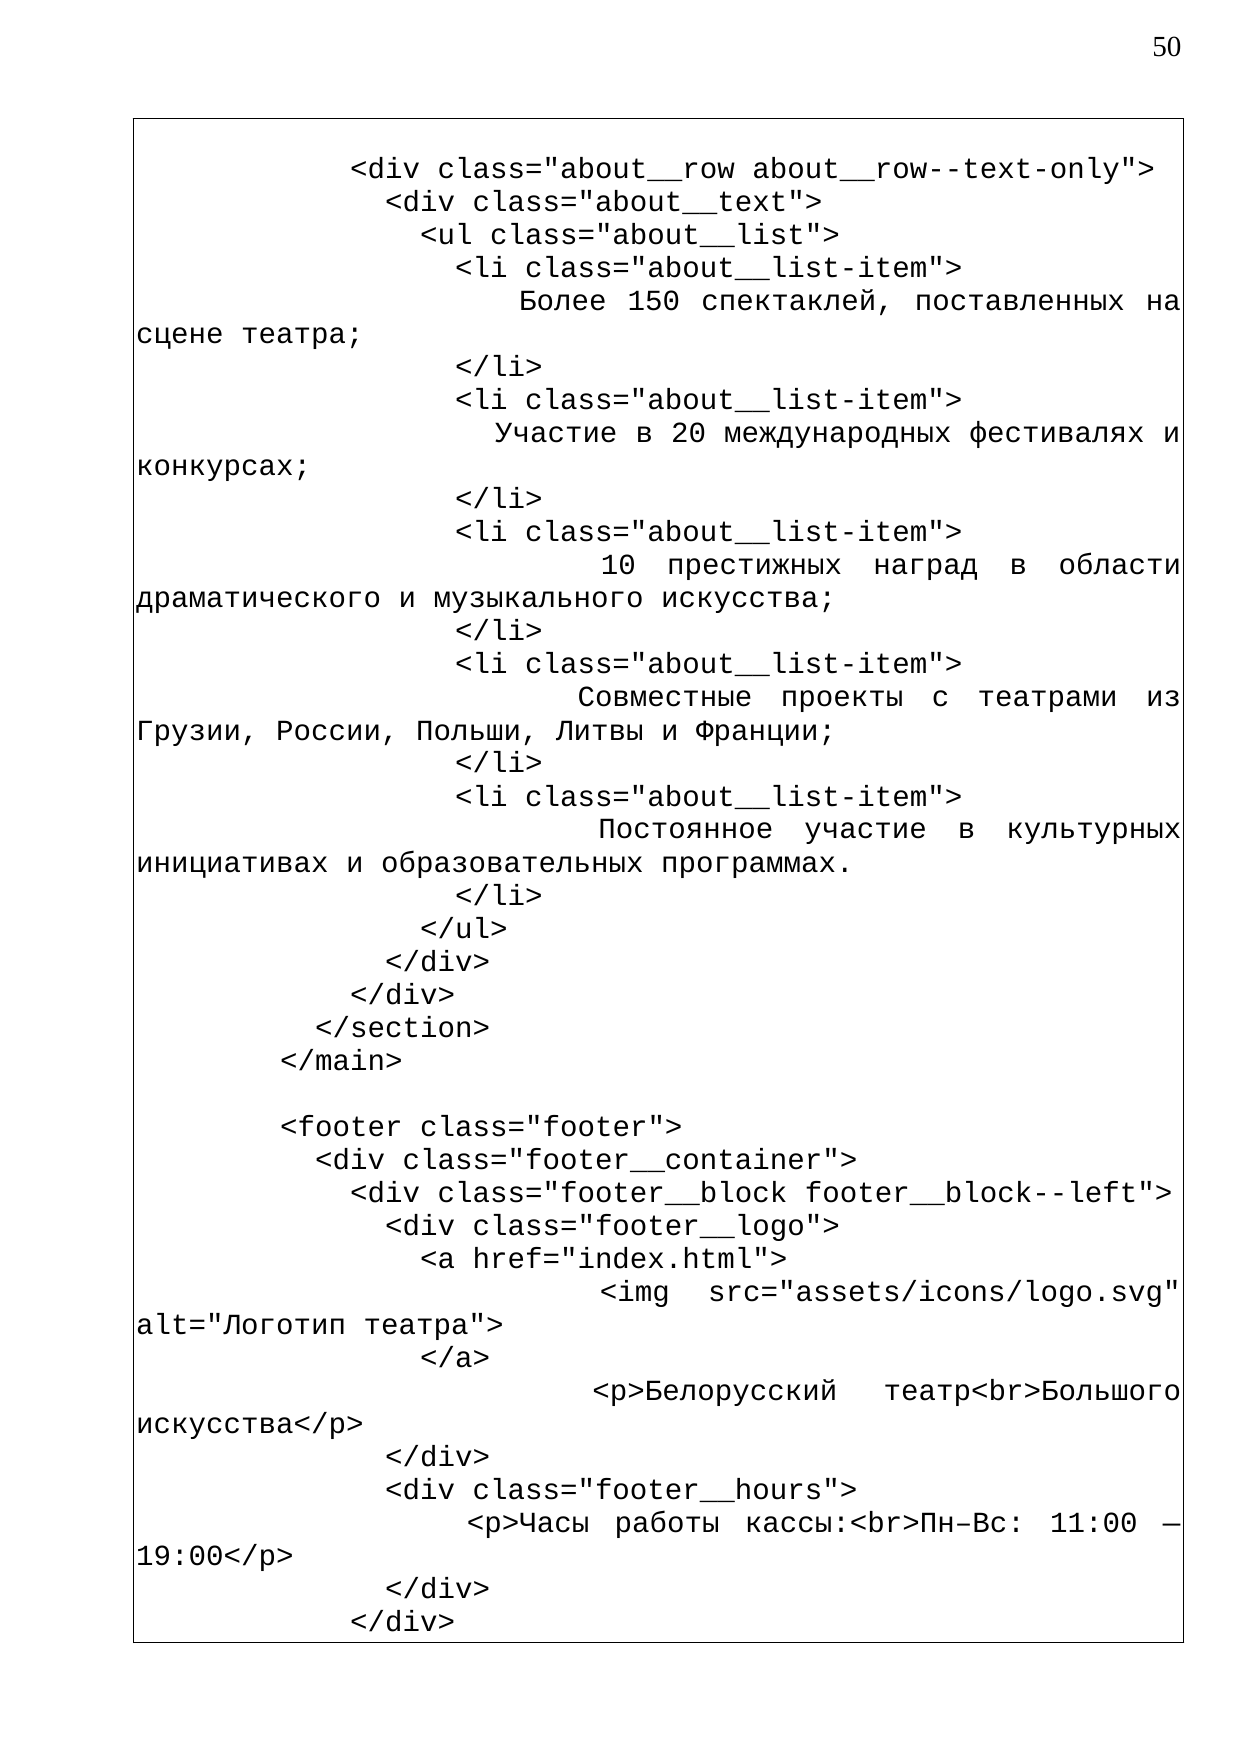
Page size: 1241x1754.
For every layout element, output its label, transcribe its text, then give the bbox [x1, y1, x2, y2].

text </a> [136, 1343, 1181, 1376]
text </section> [136, 1013, 1181, 1046]
text <div class="about__text"> [136, 187, 1181, 220]
text </div> [136, 947, 1181, 980]
text <li class="about__list-item"> [136, 385, 1181, 418]
text <a href="index.html"> [136, 1244, 1181, 1277]
text Участие в 20 международных фестивалях и конкурсах; [136, 418, 1181, 484]
text Более 150 спектаклей, поставленных на сцене театра; [136, 286, 1181, 352]
text </li> [136, 352, 1181, 385]
text <p>Белорусский театр<br>Большого искусства</p> [136, 1376, 1181, 1442]
text </div> [136, 980, 1181, 1013]
text <div class="footer__container"> [136, 1145, 1181, 1178]
text <li class="about__list-item"> [136, 782, 1181, 815]
text </main> [136, 1046, 1181, 1079]
text <div class="footer__hours"> [136, 1475, 1181, 1508]
text <img src="assets/icons/logo.svg" alt="Логотип театра"> [136, 1277, 1181, 1343]
text <ul class="about__list"> [136, 220, 1181, 253]
text </li> [136, 881, 1181, 914]
text </div> [136, 1574, 1181, 1604]
text <p>Часы работы кассы:<br>Пн–Вс: 11:00 — 19:00</p> [136, 1508, 1181, 1574]
text Постоянное участие в культурных инициативах и образовательных программах. [136, 815, 1181, 881]
text 10 престижных наград в области драматического и музыкального искусства; [136, 551, 1181, 617]
text </ul> [136, 914, 1181, 947]
text </li> [136, 749, 1181, 782]
text </li> [136, 617, 1181, 649]
text </li> [136, 484, 1181, 517]
text </div> [134, 1604, 1183, 1642]
text <div class="about__row about__row--text-only"> [136, 154, 1181, 187]
text <li class="about__list-item"> [136, 517, 1181, 551]
text <footer class="footer"> [136, 1112, 1181, 1145]
text </div> [136, 1442, 1181, 1475]
text <div class="footer__block footer__block--left"> [136, 1178, 1181, 1211]
text <div class="footer__logo"> [136, 1211, 1181, 1244]
text <li class="about__list-item"> [136, 253, 1181, 286]
text <li class="about__list-item"> [136, 649, 1181, 683]
text Совместные проекты с театрами из Грузии, России, Польши, Литвы и Франции; [136, 683, 1181, 749]
